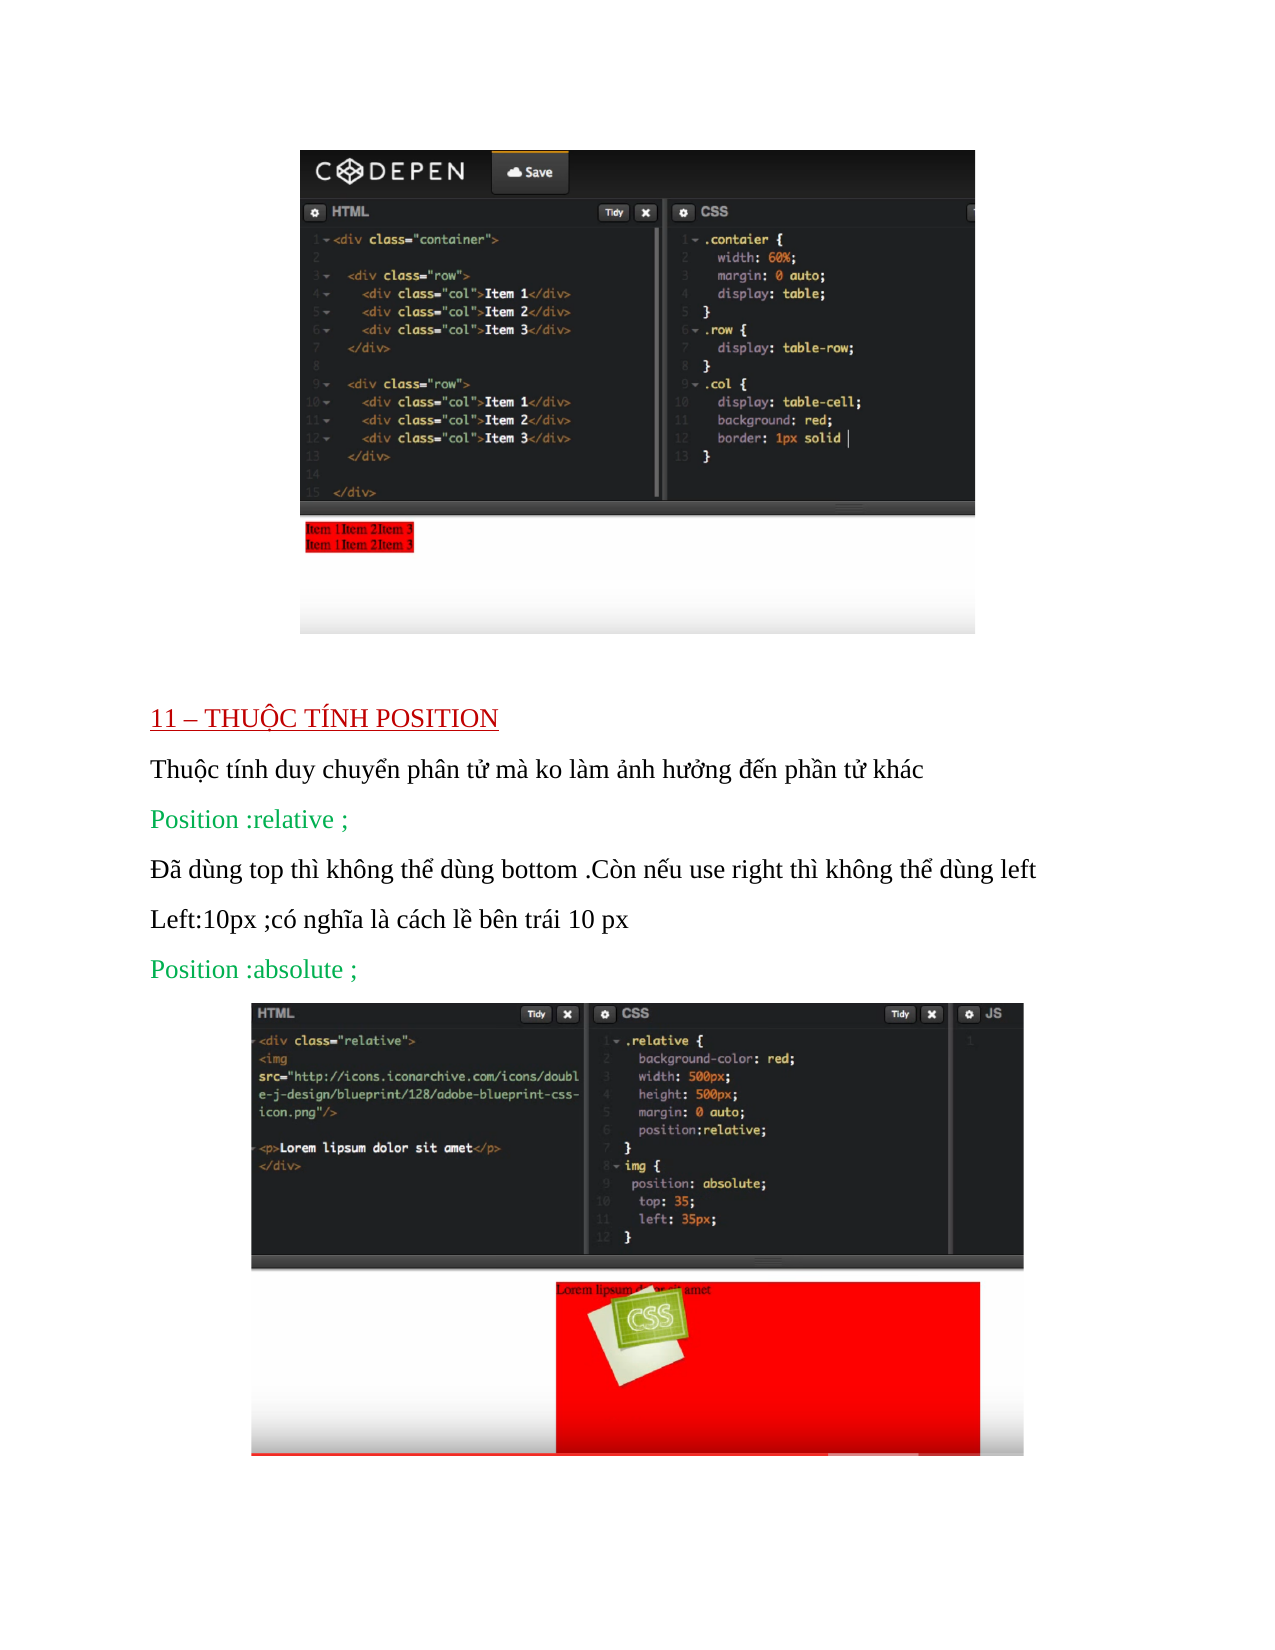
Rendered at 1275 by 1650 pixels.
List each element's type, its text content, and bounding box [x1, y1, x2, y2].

picture [251, 1003, 1024, 1456]
text Đã dùng top thì không thể dùng bottom .Còn nếu use right thì không thể dùng left [150, 853, 1125, 884]
text Thuộc tính duy chuyển phân tử mà ko làm ảnh hưởng đến phần tử khác [150, 753, 1125, 784]
text 11 – THUỘC TÍNH POSITION [150, 703, 1125, 734]
text Position :absolute ; [150, 954, 1125, 985]
picture [300, 150, 976, 634]
text Position :relative ; [150, 803, 1125, 834]
text Left:10px ;có nghĩa là cách lề bên trái 10 px [150, 903, 1125, 934]
